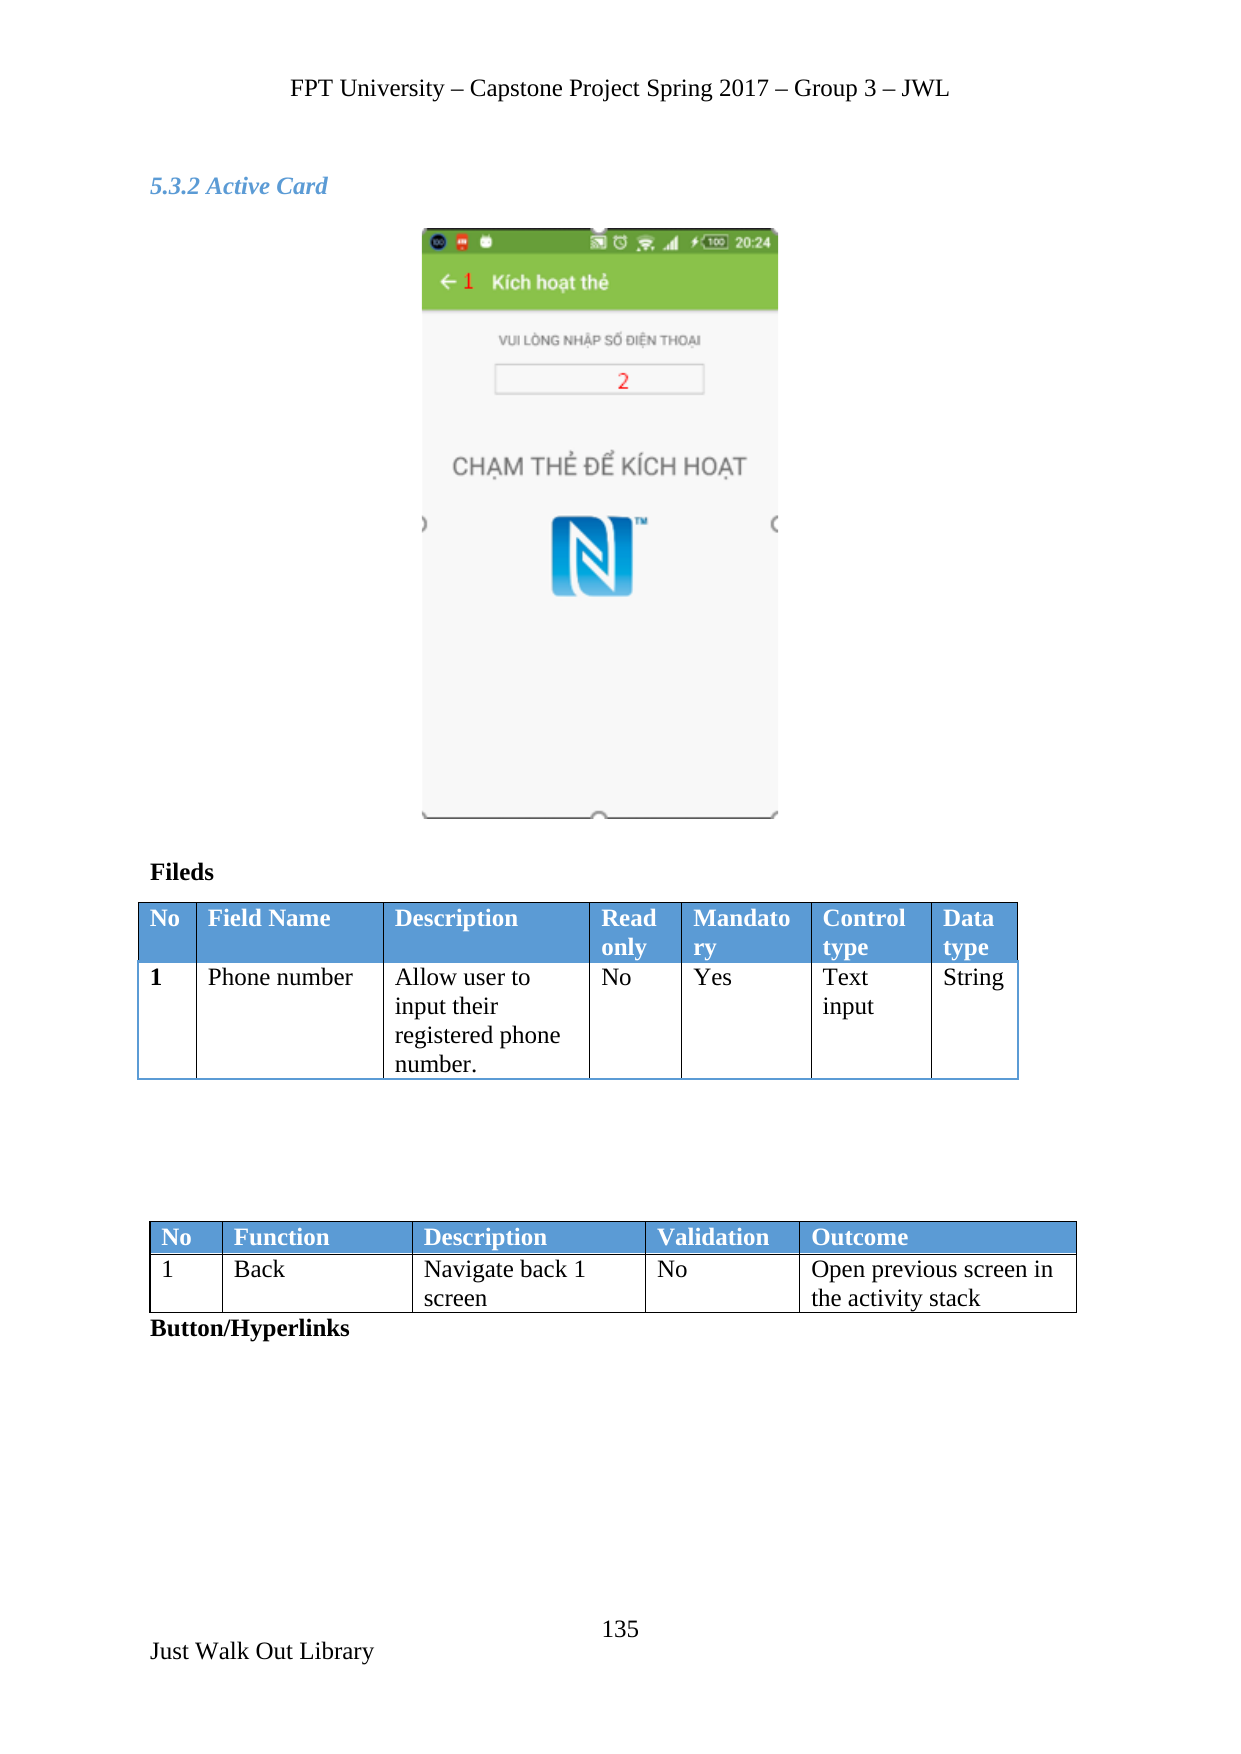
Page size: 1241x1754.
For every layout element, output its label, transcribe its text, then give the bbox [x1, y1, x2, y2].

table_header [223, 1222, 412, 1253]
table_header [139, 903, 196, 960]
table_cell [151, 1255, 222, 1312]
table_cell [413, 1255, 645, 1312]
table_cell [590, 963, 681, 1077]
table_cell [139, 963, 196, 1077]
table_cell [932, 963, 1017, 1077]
text Button/Hyperlinks [150, 1313, 1090, 1342]
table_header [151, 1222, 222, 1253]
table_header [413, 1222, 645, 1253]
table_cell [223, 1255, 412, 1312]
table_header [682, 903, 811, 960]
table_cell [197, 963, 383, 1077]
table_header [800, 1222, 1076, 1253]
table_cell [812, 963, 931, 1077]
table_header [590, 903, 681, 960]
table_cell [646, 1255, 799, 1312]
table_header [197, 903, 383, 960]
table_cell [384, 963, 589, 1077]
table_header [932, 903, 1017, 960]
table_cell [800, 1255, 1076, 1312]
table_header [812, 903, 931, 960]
text Fileds [150, 857, 1090, 885]
subtitle 5.3.2 Active Card [150, 171, 1090, 199]
picture [421, 228, 779, 819]
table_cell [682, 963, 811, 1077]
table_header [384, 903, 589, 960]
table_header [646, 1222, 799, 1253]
